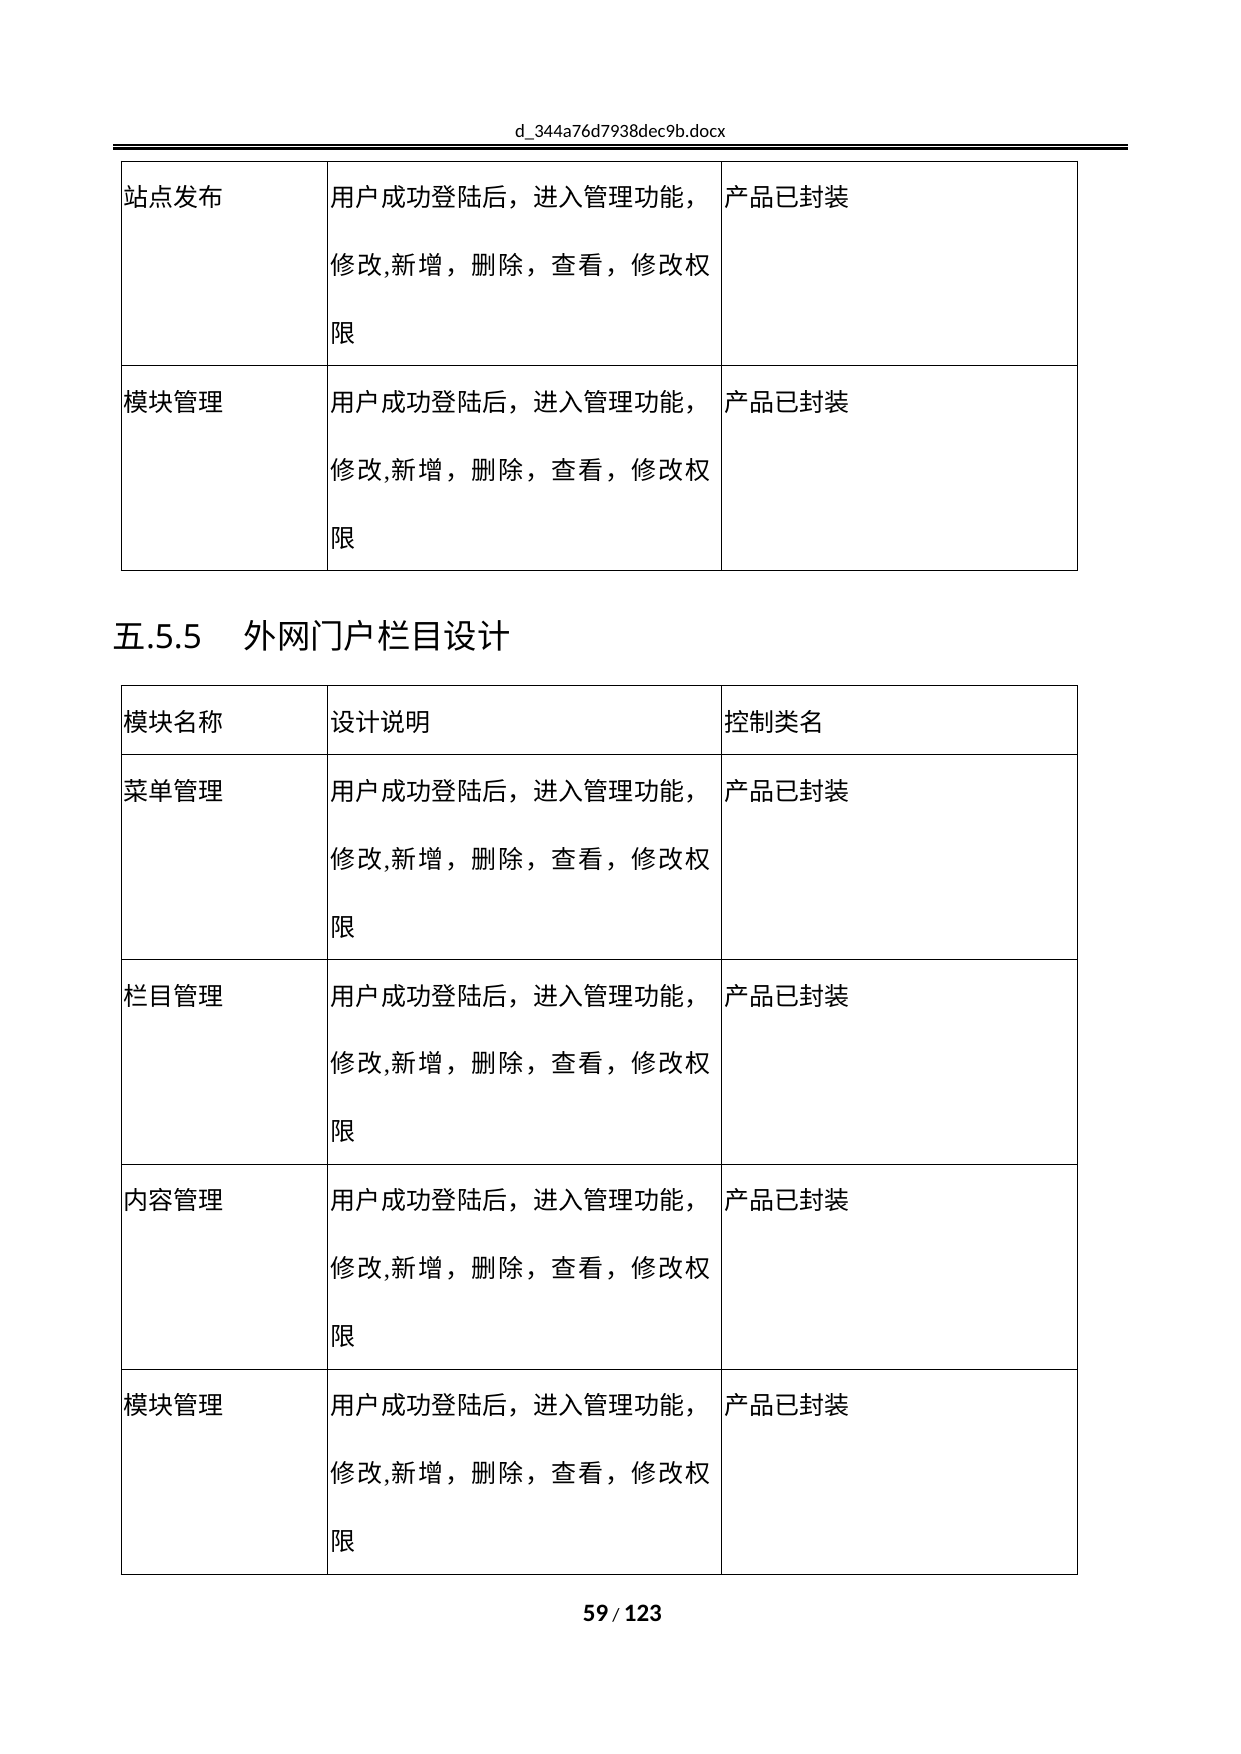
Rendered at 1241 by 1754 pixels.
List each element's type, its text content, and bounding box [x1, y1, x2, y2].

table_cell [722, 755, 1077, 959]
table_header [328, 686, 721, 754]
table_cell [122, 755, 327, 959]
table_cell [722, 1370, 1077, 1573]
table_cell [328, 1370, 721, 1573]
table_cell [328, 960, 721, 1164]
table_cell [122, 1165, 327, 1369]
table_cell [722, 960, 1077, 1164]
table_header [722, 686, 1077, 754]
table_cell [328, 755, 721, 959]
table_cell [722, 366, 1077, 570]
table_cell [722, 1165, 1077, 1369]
text 外网门户栏目设计 [112, 600, 1128, 668]
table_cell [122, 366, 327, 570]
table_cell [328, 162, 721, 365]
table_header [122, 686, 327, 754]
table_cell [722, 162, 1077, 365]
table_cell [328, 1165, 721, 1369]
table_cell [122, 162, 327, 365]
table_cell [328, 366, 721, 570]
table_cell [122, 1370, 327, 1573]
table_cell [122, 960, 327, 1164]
